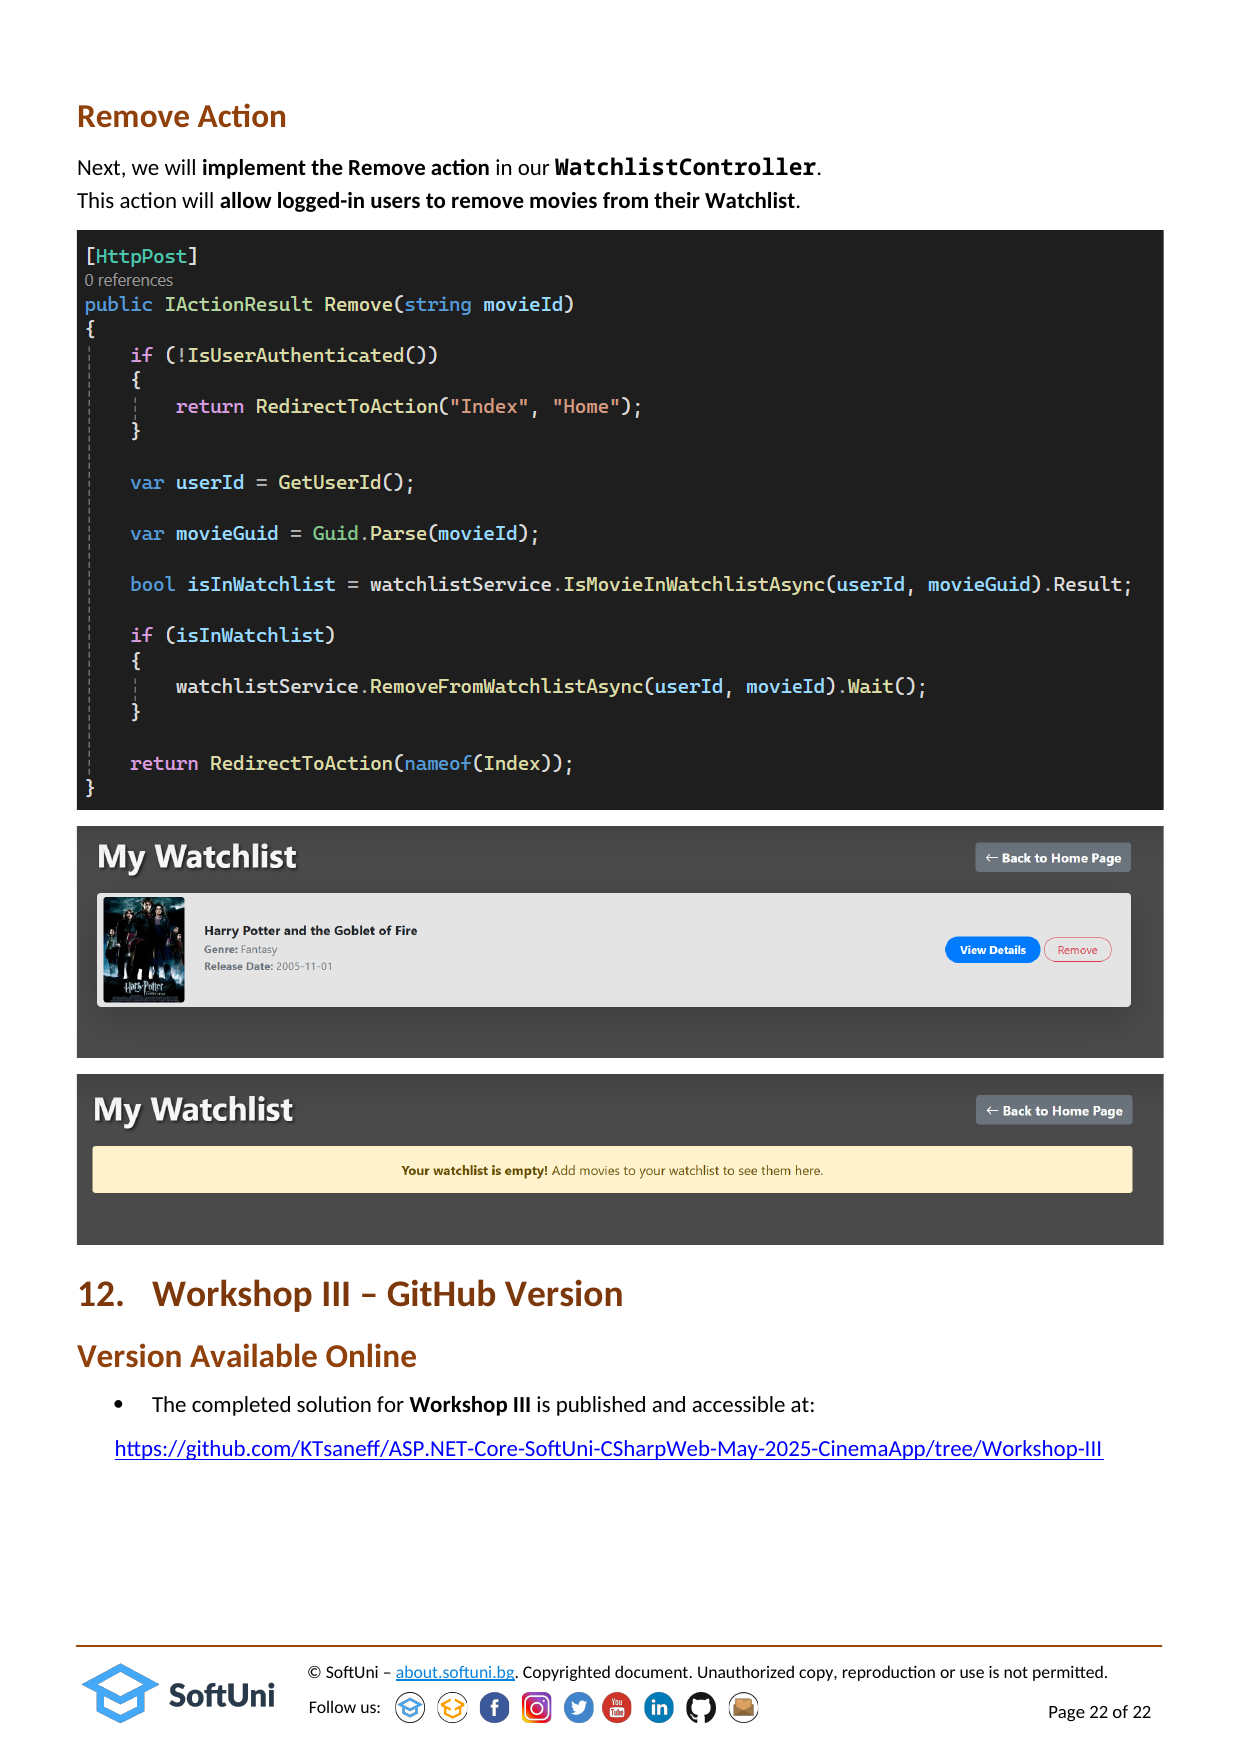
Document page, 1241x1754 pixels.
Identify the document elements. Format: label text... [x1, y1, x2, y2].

picture [395, 1692, 425, 1723]
subtitle Version Available Online [77, 1335, 1163, 1375]
subtitle Remove Action [77, 95, 1163, 136]
picture [437, 1692, 468, 1723]
picture [665, 1692, 674, 1701]
text Next, we will implement the Remove action in our WatchlistController. This action will allow logged-in users to remove movies from their Watchlist. [77, 151, 1163, 214]
picture [76, 230, 1164, 810]
picture [75, 1658, 281, 1729]
text https://github.com/KTsaneff/ASP.NET-Core-SoftUni-CSharpWeb-May-2025-CinemaApp/tree/Workshop-III [114, 1434, 1163, 1462]
picture [522, 1692, 552, 1723]
list The completed solution for Workshop III is published and accessible at: [114, 1390, 1163, 1418]
picture [76, 826, 1164, 1058]
subtitle Workshop III – GitHub Version [77, 1269, 1163, 1315]
picture [479, 1692, 510, 1723]
picture [686, 1692, 716, 1723]
picture [76, 1074, 1164, 1245]
picture [564, 1692, 594, 1723]
picture [728, 1692, 759, 1723]
picture [644, 1692, 653, 1701]
picture [665, 1714, 674, 1723]
picture [602, 1692, 632, 1723]
picture [658, 1705, 667, 1714]
picture [644, 1714, 653, 1723]
